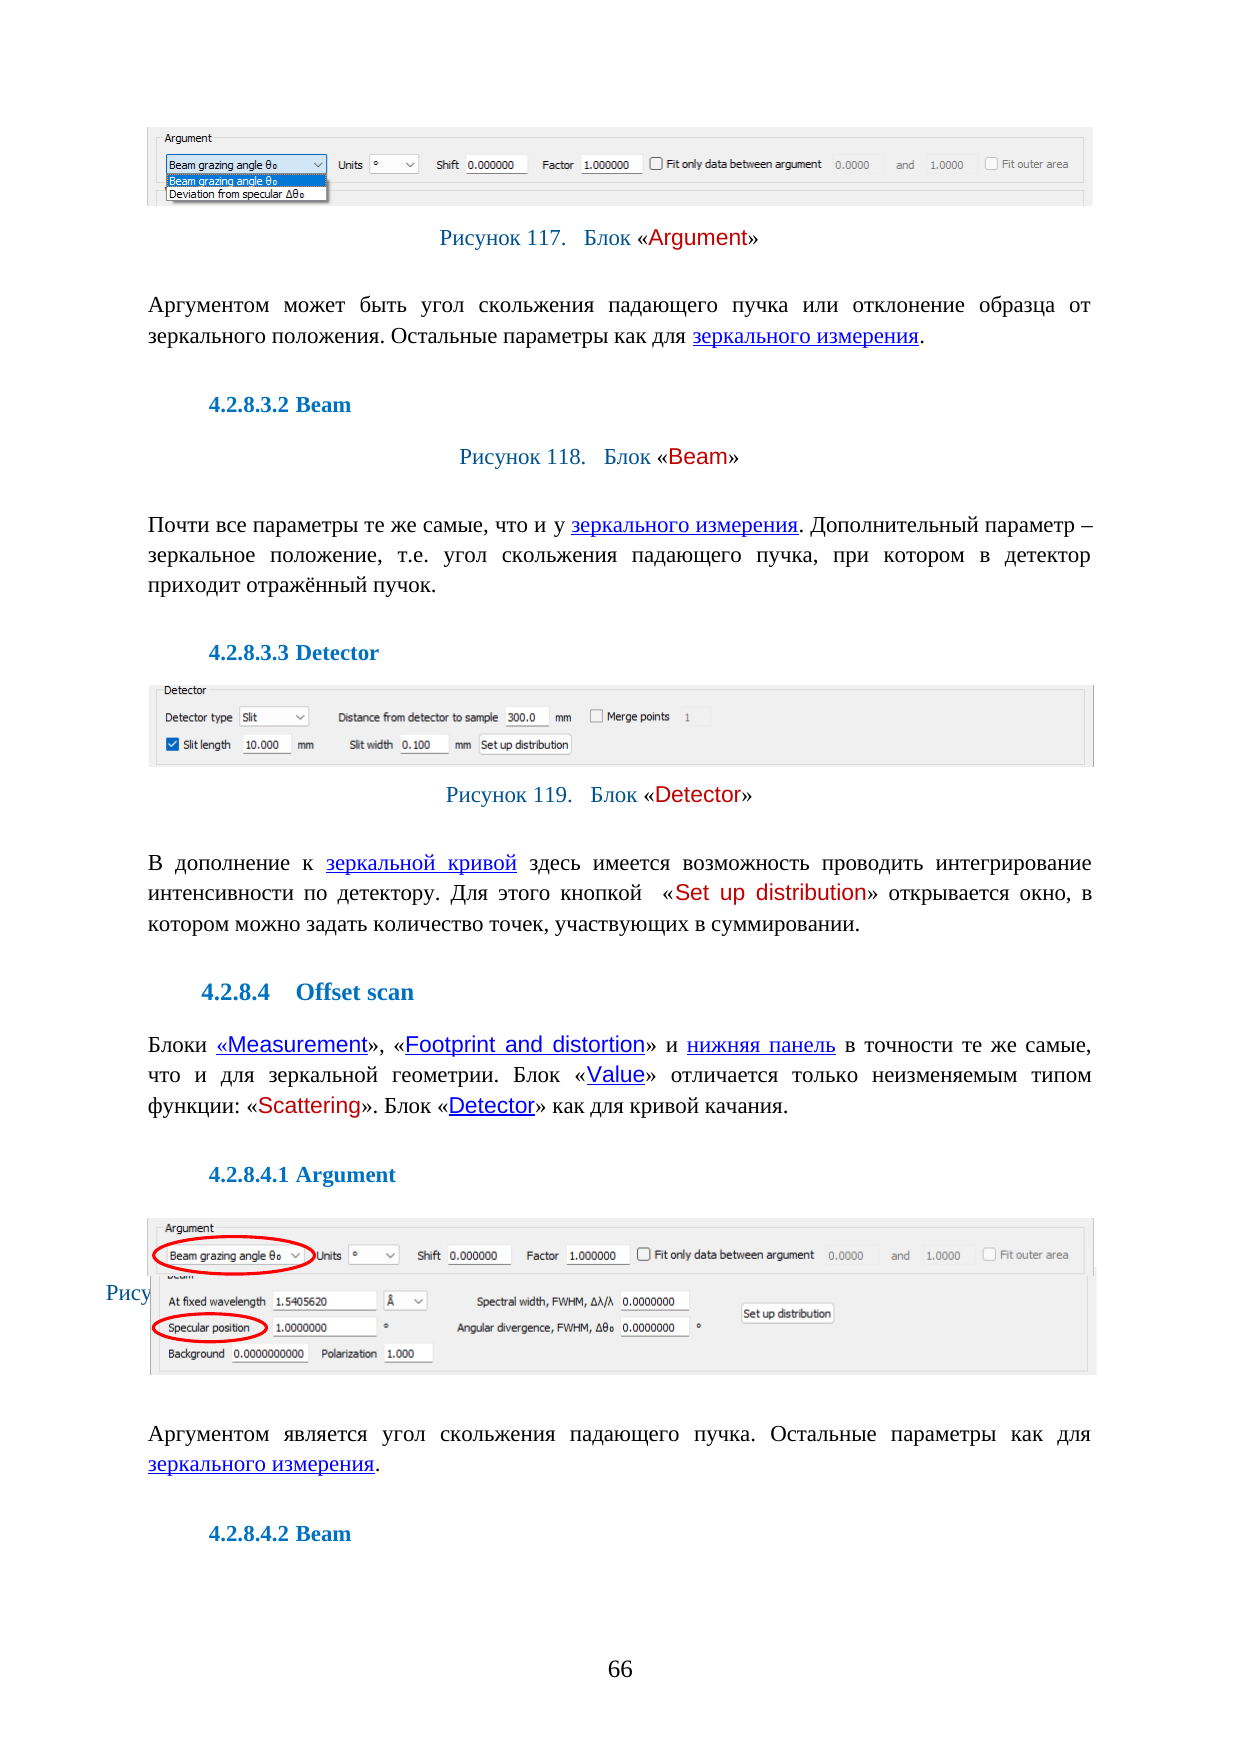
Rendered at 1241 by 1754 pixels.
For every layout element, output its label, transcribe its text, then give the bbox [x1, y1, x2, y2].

subtitle Offset scan [201, 977, 1093, 1006]
subtitle Beam [209, 389, 1093, 418]
text Аргументом может быть угол скольжения падающего пучка или отклонение образца от зеркального положения. Остальные параметры как для зеркального измерения. [148, 291, 1093, 348]
text Блоки «Measurement», «Footprint and distortion» и нижняя панель в точности те же самые, что и для зеркальной геометрии. Блок «Value» отличается только неизменяемым типом функции: «Scattering». Блок «Detector» как для кривой качания. [148, 1031, 1093, 1118]
subtitle Argument [209, 1159, 1093, 1188]
list Блок «Beam» [178, 443, 1093, 469]
list Блок «Argument» [178, 206, 1093, 250]
picture [148, 685, 1094, 767]
picture [147, 1218, 1097, 1375]
text В дополнение к зеркальной кривой здесь имеется возможность проводить интегрирование интенсивности по детектору. Для этого кнопкой «Set up distribution» открывается окно, в котором можно задать количество точек, участвующих в суммировании. [148, 849, 1093, 936]
subtitle Beam [209, 1518, 1093, 1547]
picture [147, 127, 1093, 206]
list Блок «Detector» [178, 767, 1093, 808]
text Почти все параметры те же самые, что и y зеркального измерения. Дополнительный параметр – зеркальное положение, т.е. угол скольжения падающего пучка, при котором в детектор приходит отражённый пучок. [148, 511, 1093, 598]
text Аргументом является угол скольжения падающего пучка. Остальные параметры как для зеркального измерения. [148, 1348, 1093, 1476]
subtitle Detector [209, 639, 1093, 666]
